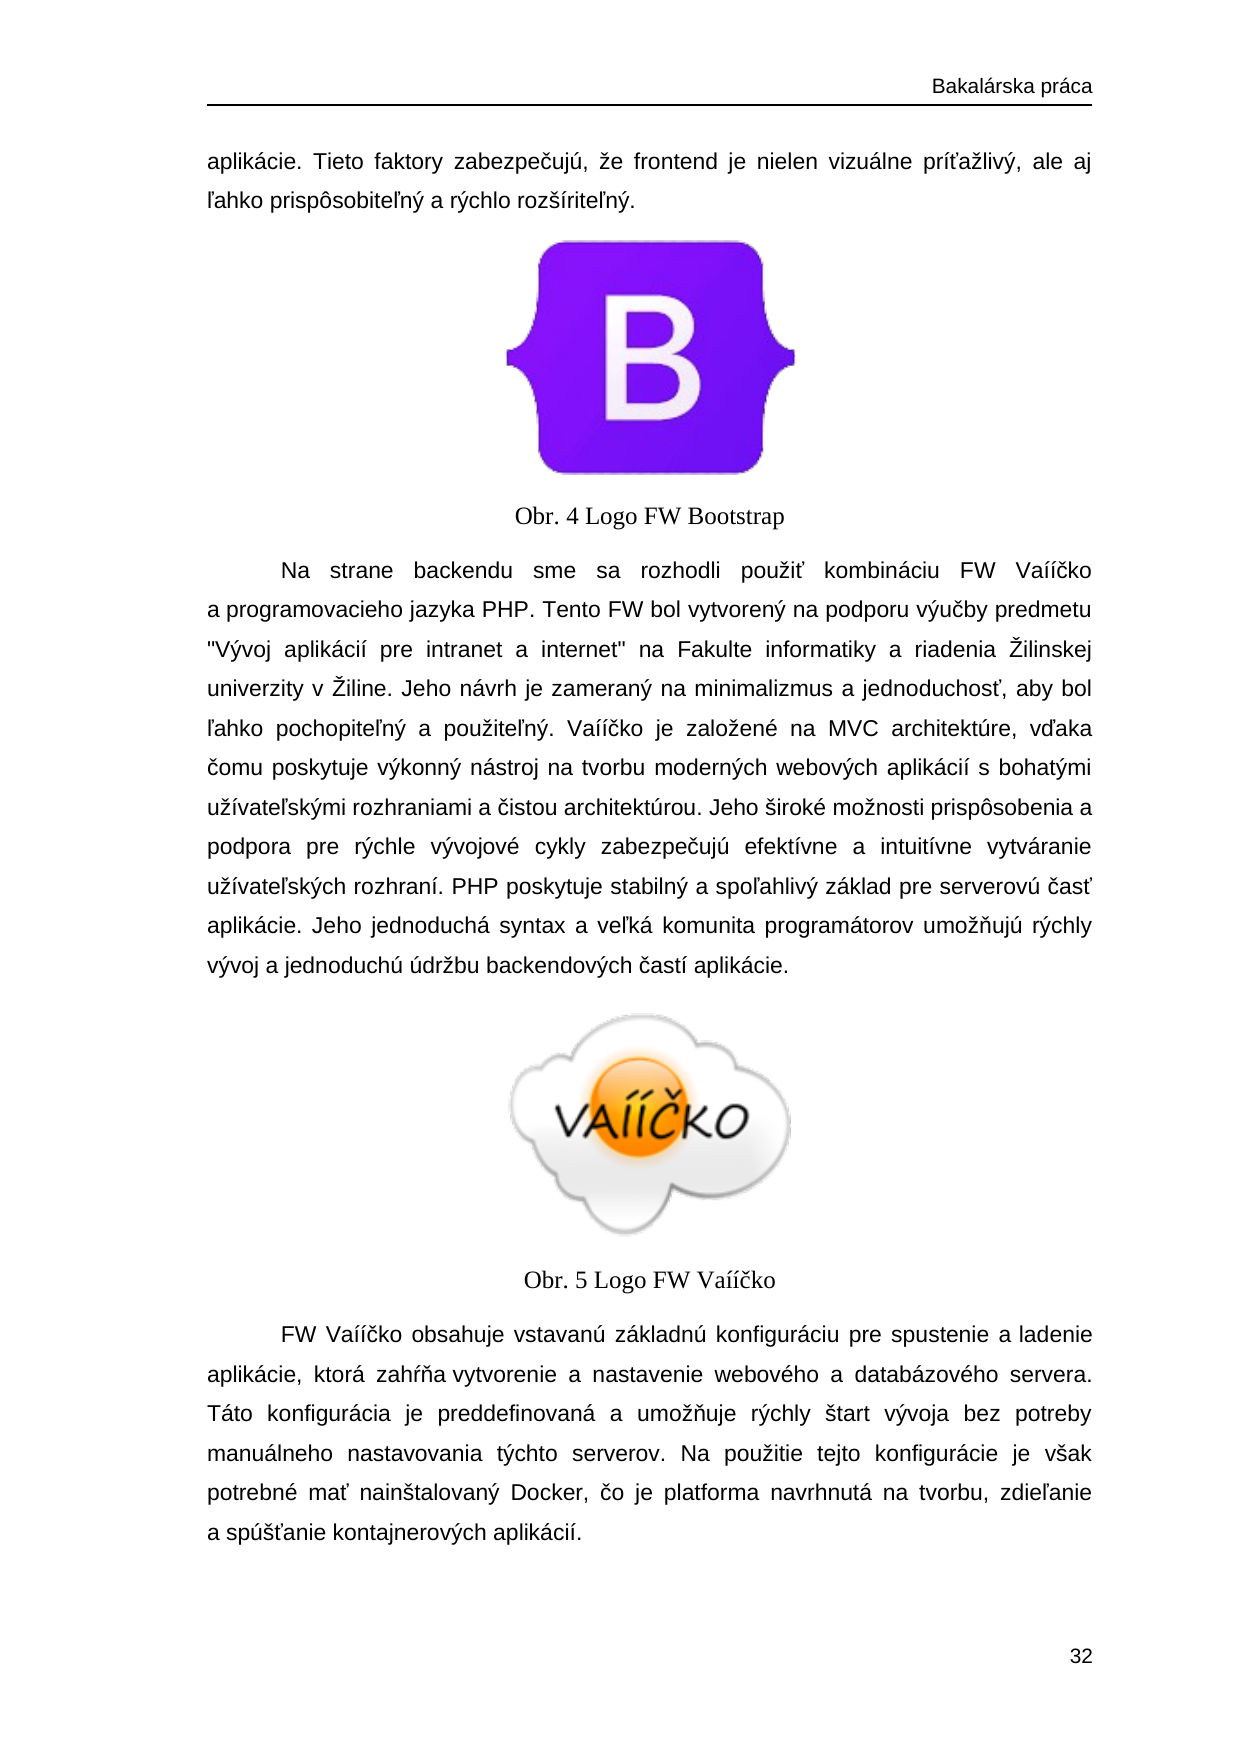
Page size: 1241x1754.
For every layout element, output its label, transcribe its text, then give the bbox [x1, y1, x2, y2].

text Na strane backendu sme sa rozhodli použiť kombináciu FW Vaííčko a programovacieho jazyka PHP. Tento FW bol vytvorený na podporu výučby predmetu "Vývoj aplikácií pre intranet a internet" na Fakulte informatiky a riadenia Žilinskej univerzity v Žiline. Jeho návrh je zameraný na minimalizmus a jednoduchosť, aby bol ľahko pochopiteľný a použiteľný. Vaííčko je založené na MVC architektúre, vďaka čomu poskytuje výkonný nástroj na tvorbu moderných webových aplikácií s bohatými užívateľskými rozhraniami a čistou architektúrou. Jeho široké možnosti prispôsobenia a podpora pre rýchle vývojové cykly zabezpečujú efektívne a intuitívne vytváranie užívateľských rozhraní. PHP poskytuje stabilný a spoľahlivý základ pre serverovú časť aplikácie. Jeho jednoduchá syntax a veľká komunita programátorov umožňujú rýchly vývoj a jednoduchú údržbu backendových častí aplikácie. [207, 557, 1092, 978]
text FW Vaííčko obsahuje vstavanú základnú konfiguráciu pre spustenie a ladenie aplikácie, ktorá zahŕňa vytvorenie a nastavenie webového a databázového servera. Táto konfigurácia je preddefinovaná a umožňuje rýchly štart vývoja bez potreby manuálneho nastavovania týchto serverov. Na použitie tejto konfigurácie je však potrebné mať nainštalovaný Docker, čo je platforma navrhnutá na tvorbu, zdieľanie a spúšťanie kontajnerových aplikácií. [207, 1321, 1092, 1545]
picture [502, 239, 798, 476]
picture [502, 1003, 798, 1240]
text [207, 148, 1092, 213]
